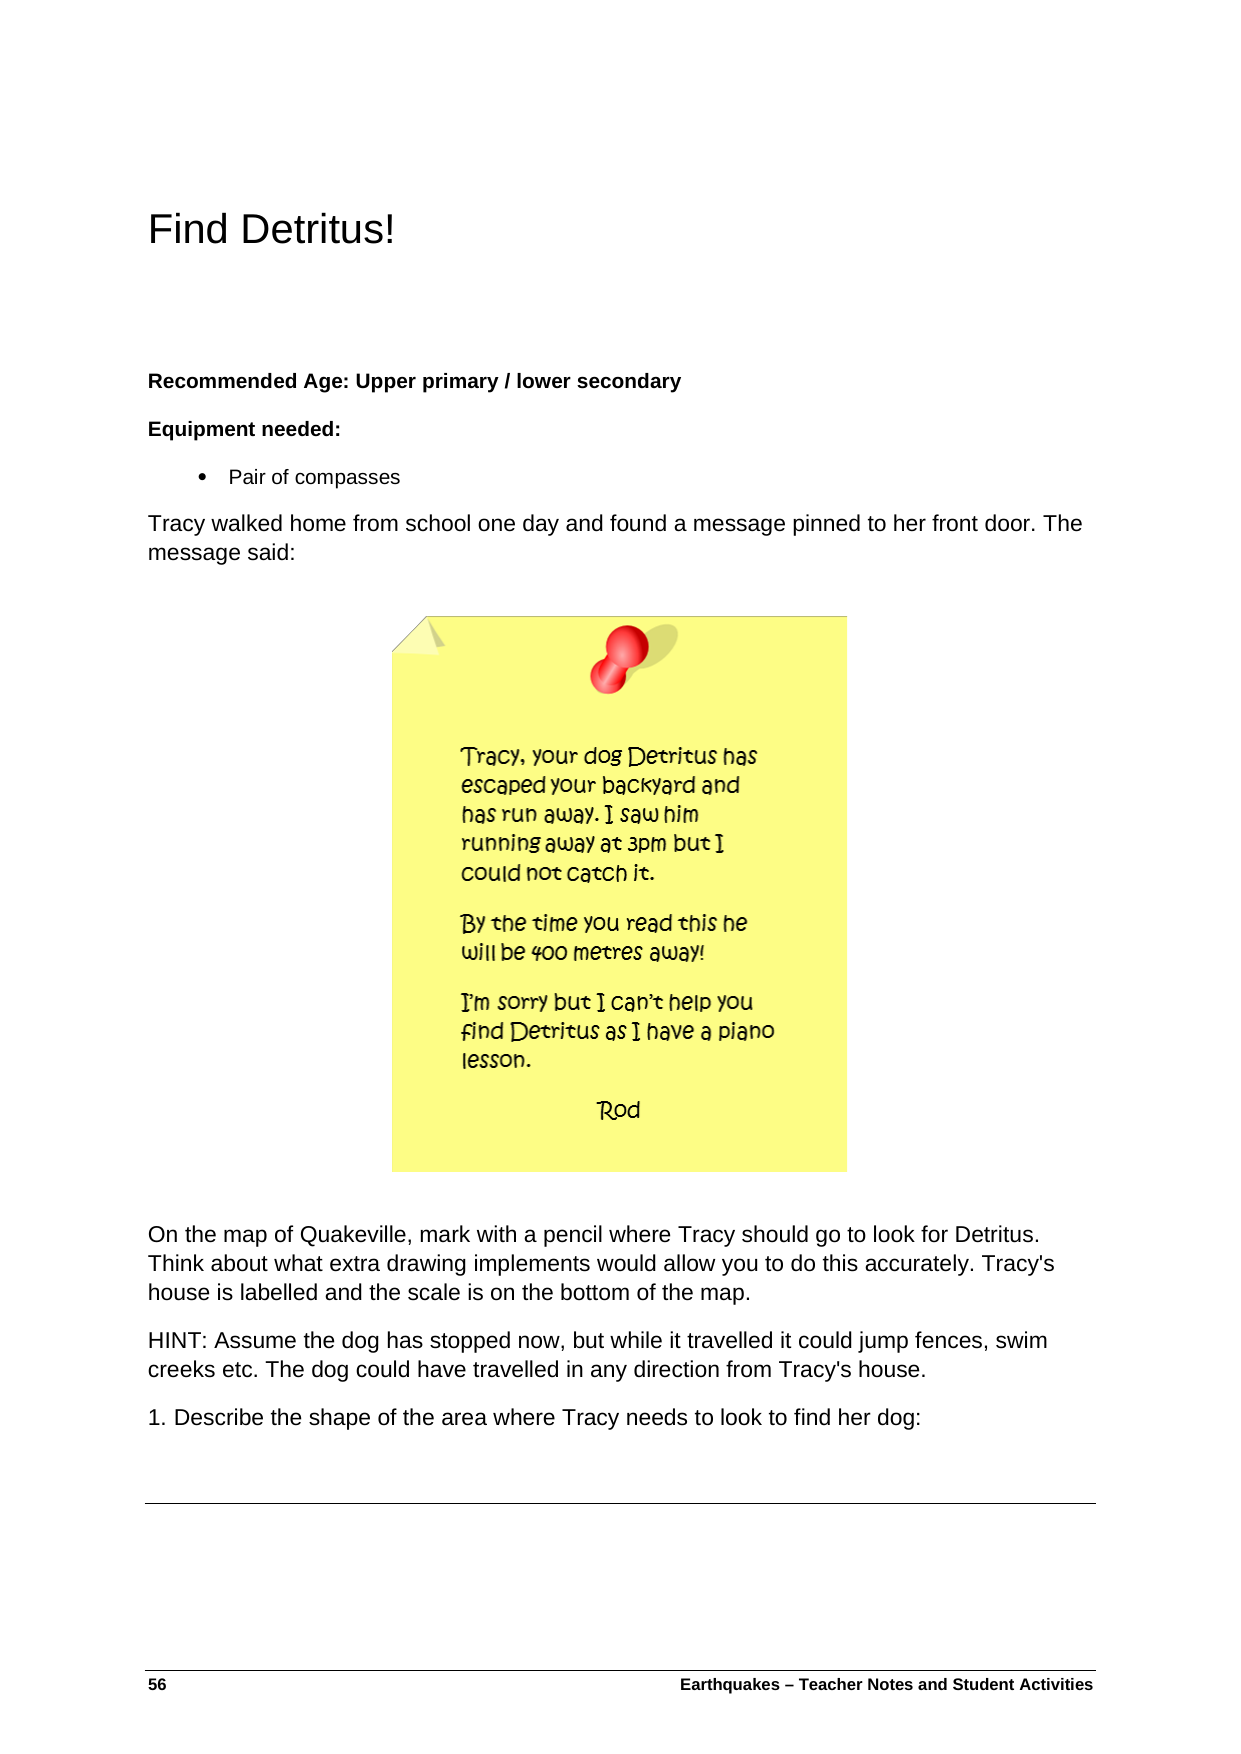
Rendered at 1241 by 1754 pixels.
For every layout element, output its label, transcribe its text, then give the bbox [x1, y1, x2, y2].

subtitle Tracy walked home from school one day and found a message pinned to her front door. The message said: [148, 510, 1088, 565]
subtitle HINT: Assume the dog has stopped now, but while it travelled it could jump fences, swim creeks etc. The dog could have travelled in any direction from Tracy's house. [148, 1327, 1088, 1382]
text Find Detritus! [148, 204, 1091, 252]
subtitle Describe the shape of the area where Tracy needs to look to find her dog: [148, 1404, 1107, 1430]
picture [392, 616, 848, 1172]
list Pair of compasses [177, 465, 422, 489]
subtitle Recommended Age: Upper primary / lower secondary Equipment needed: [148, 369, 780, 441]
subtitle On the map of Quakeville, mark with a pencil where Tracy should go to look for Detritus. Think about what extra drawing implements would allow you to do this accurately. Tracy's house is labelled and the scale is on the bottom of the map. [148, 1221, 1086, 1305]
